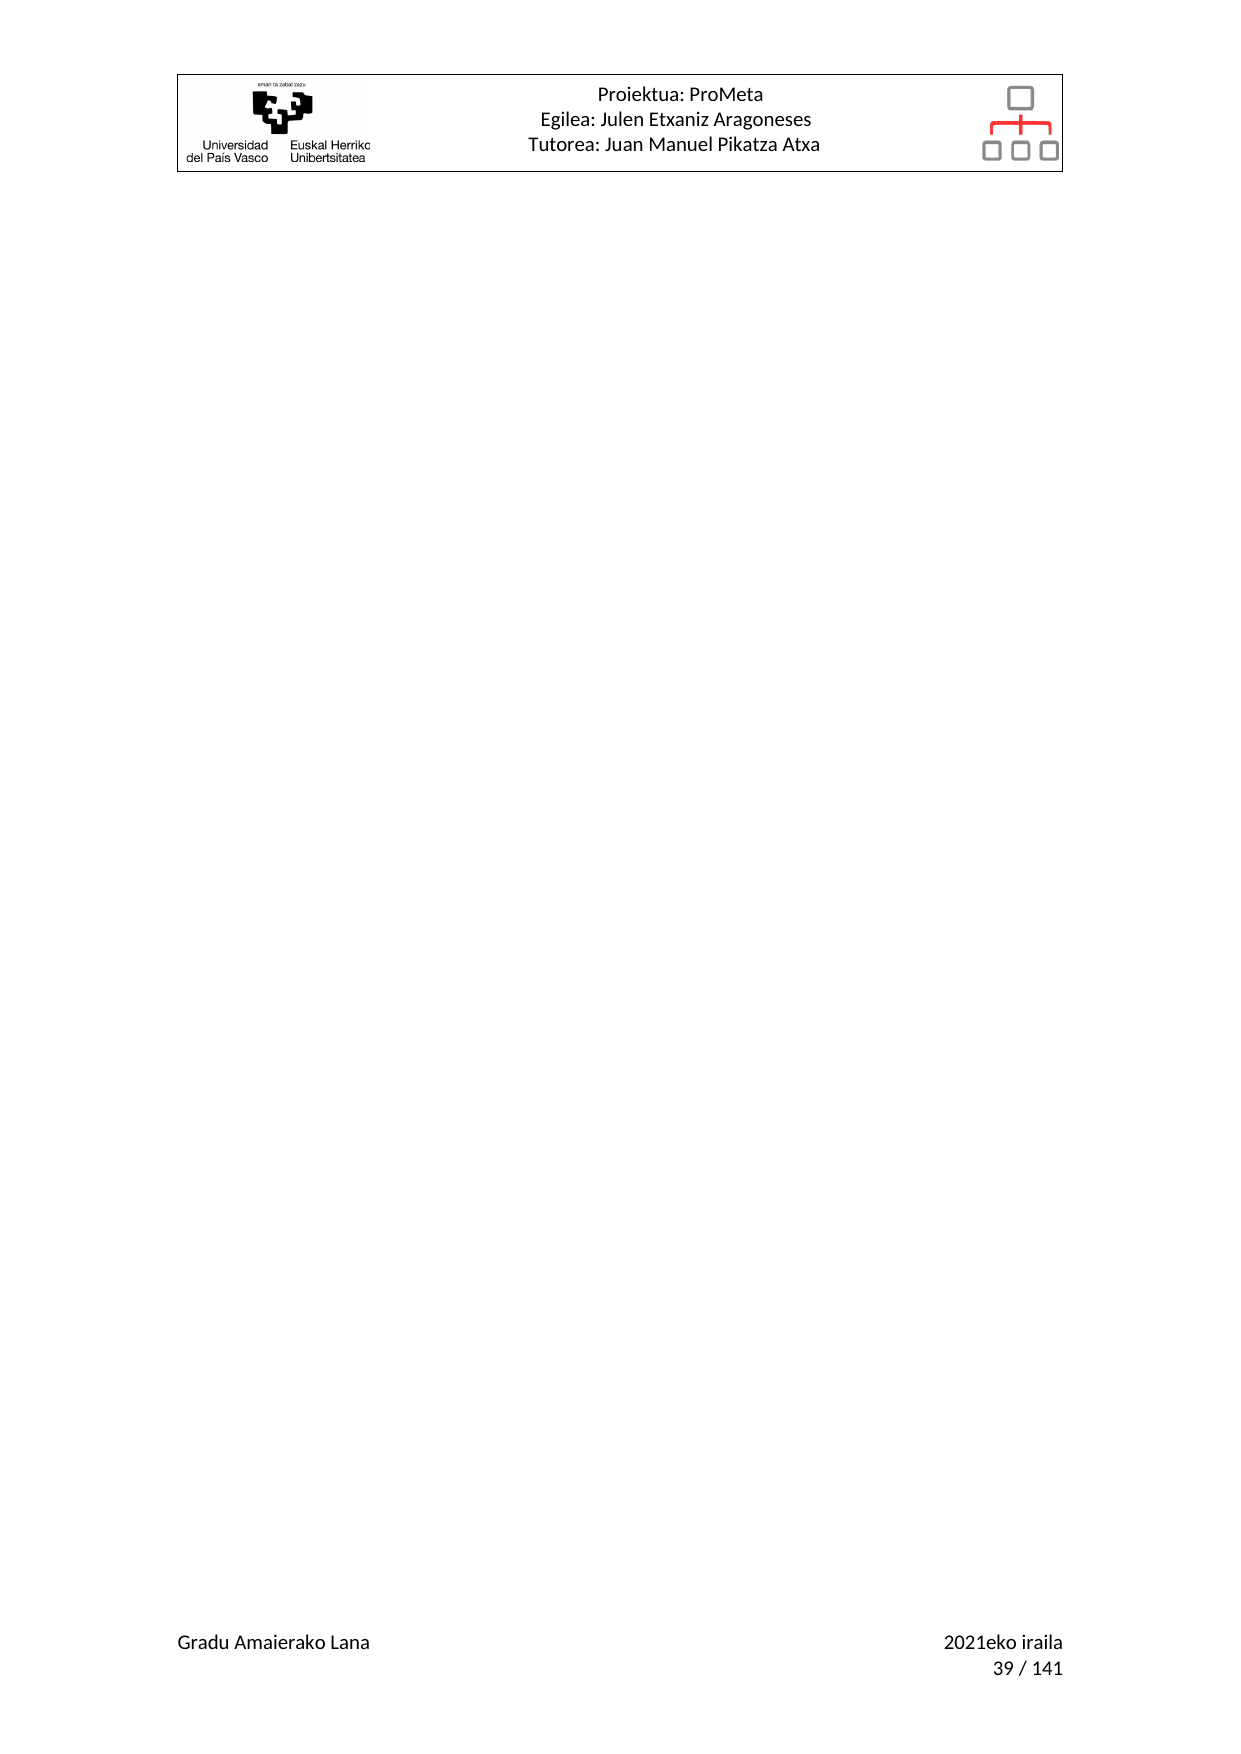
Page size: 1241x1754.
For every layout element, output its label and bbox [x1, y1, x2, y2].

picture [978, 80, 1060, 162]
picture [182, 81, 370, 162]
